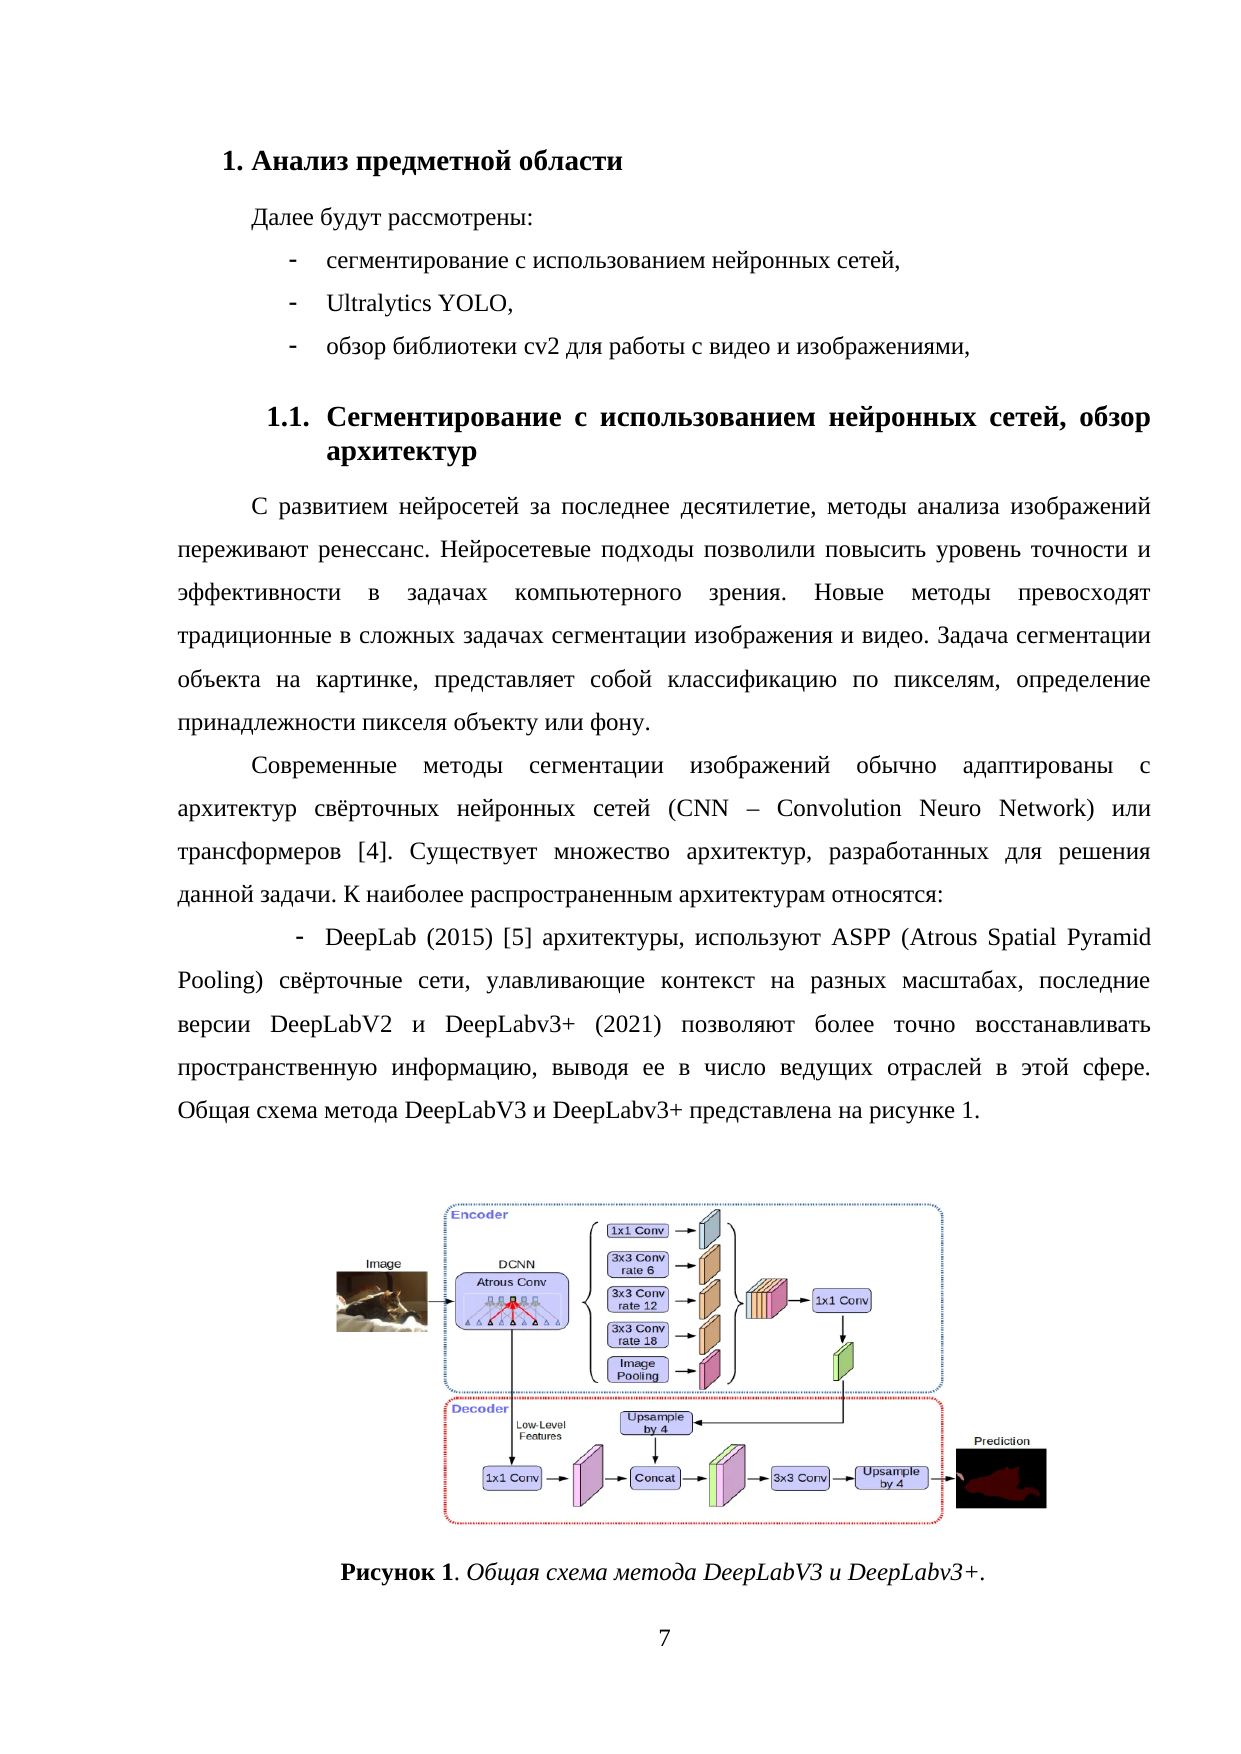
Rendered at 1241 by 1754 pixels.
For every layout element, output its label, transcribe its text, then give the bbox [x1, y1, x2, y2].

list Анализ предметной области [222, 143, 1152, 177]
text Современные методы сегментации изображений обычно адаптированы с архитектур свёрточных нейронных сетей (CNN – Convolution Neuro Network) или трансформеров [4]. Существует множество архитектур, разработанных для решения данной задачи. К наиболее распространенным архитектурам относятся: [177, 750, 1152, 908]
picture [325, 1181, 1060, 1537]
text С развитием нейросетей за последнее десятилетие, методы анализа изображений переживают ренессанс. Нейросетевые подходы позволили повысить уровень точности и эффективности в задачах компьютерного зрения. Новые методы превосходят традиционные в сложных задачах сегментации изображения и видео. Задача сегментации объекта на картинке, представляет собой классификацию по пикселям, определение принадлежности пикселя объекту или фону. [177, 491, 1152, 736]
text Рисунок 1. Общая схема метода DeepLabV3 и DeepLabv3+. [177, 1557, 1152, 1586]
text Далее будут рассмотрены: [177, 202, 1152, 230]
list сегментирование с использованием нейронных сетей, [288, 245, 1152, 273]
list Ultralytics YOLO, [288, 288, 1152, 317]
list обзор библиотеки cv2 для работы с видео и изображениями, [288, 331, 1152, 360]
list Сегментирование с использованием нейронных сетей, обзор архитектур [266, 399, 1152, 466]
list DeepLab (2015) [5] архитектуры, используют ASPP (Atrous Spatial Pyramid Pooling) свёрточные сети, улавливающие контекст на разных масштабах, последние версии DeepLabV2 и DeepLabv3+ (2021) позволяют более точно восстанавливать пространственную информацию, выводя ее в число ведущих отраслей в этой сфере. Общая схема метода DeepLabV3 и DeepLabv3+ представлена на рисунке 1. [177, 922, 1152, 1124]
